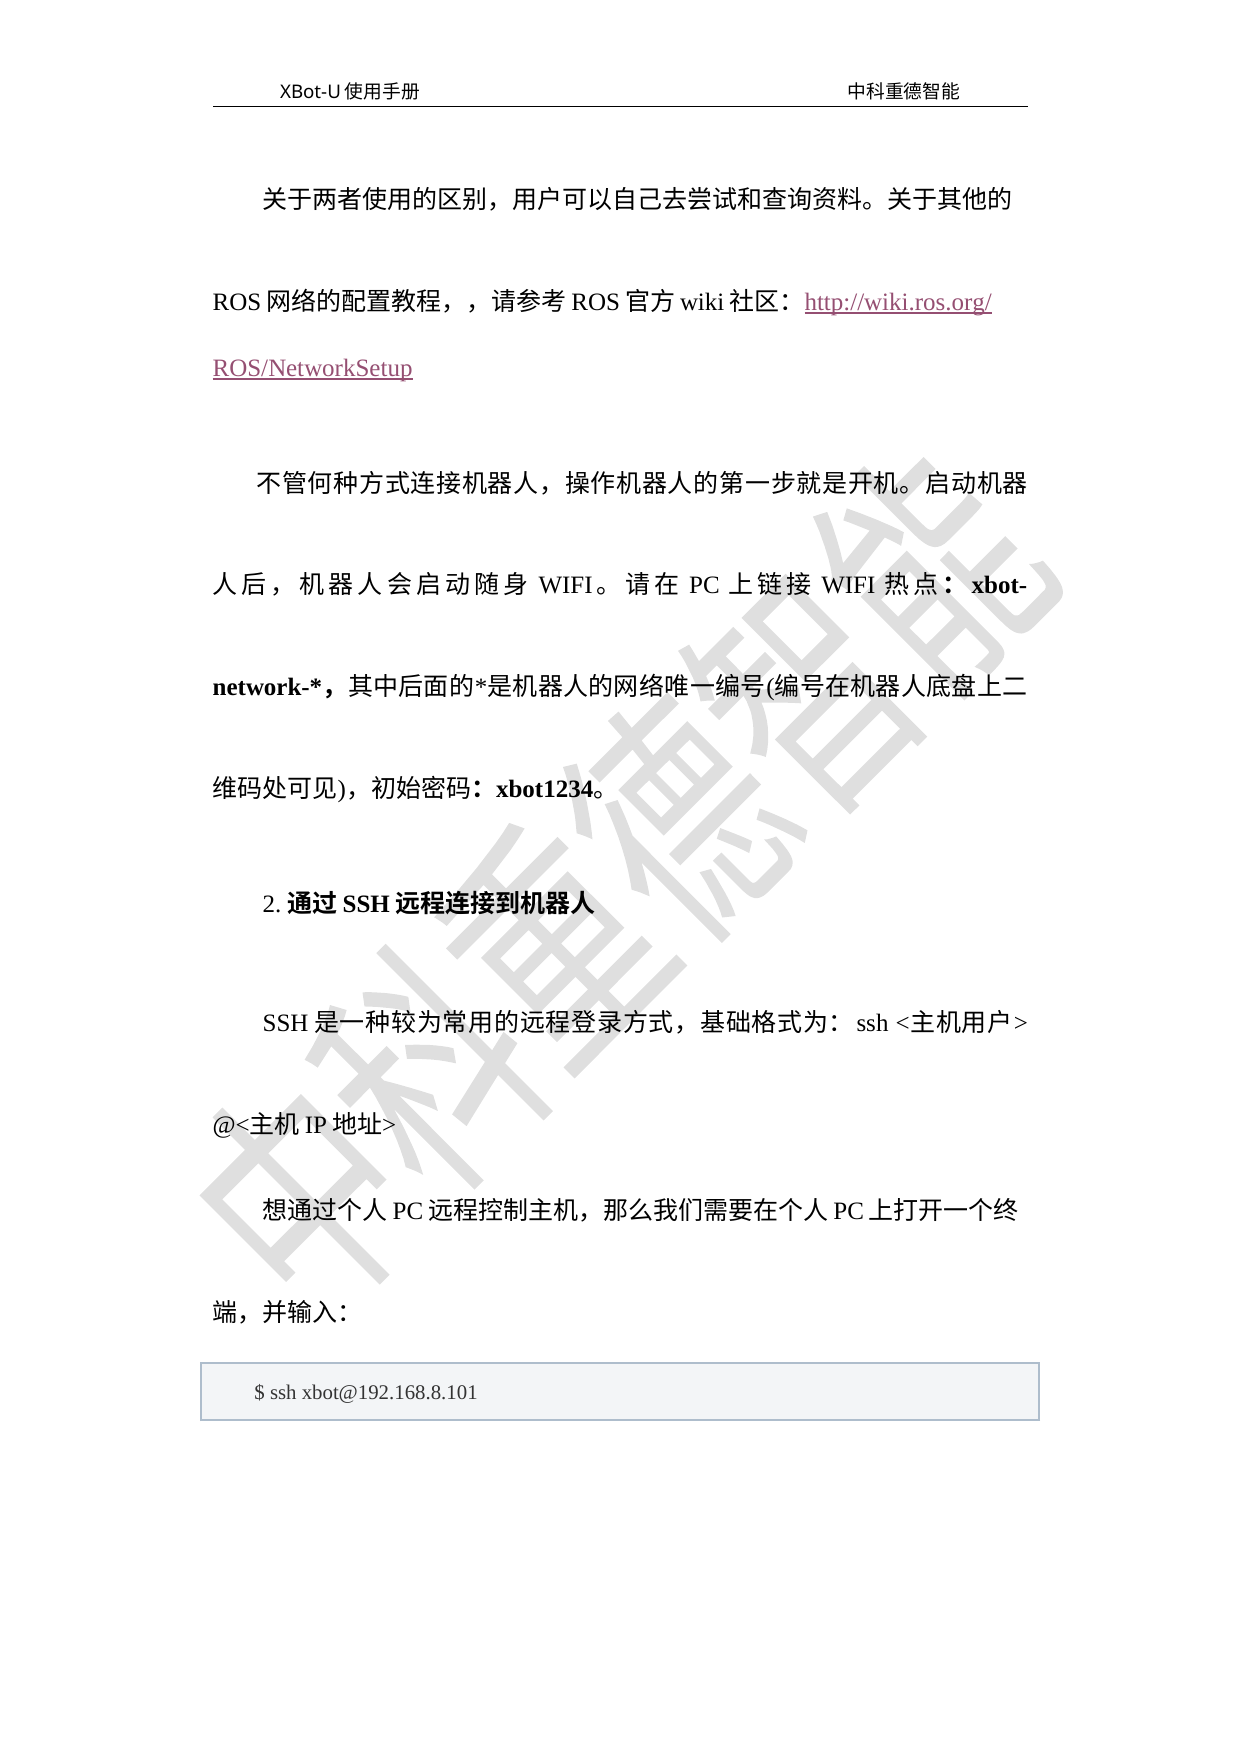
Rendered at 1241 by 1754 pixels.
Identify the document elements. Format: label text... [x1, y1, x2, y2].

text 关于两者使用的区别，用户可以自己去尝试和查询资料。关于其他的ROS网络的配置教程，，请参考ROS官方wiki社区：http://wiki.ros.org/ROS/NetworkSetup [212, 164, 1028, 384]
list 通过SSH远程连接到机器人 [262, 868, 1042, 936]
text 不管何种方式连接机器人，操作机器人的第一步就是开机。启动机器人后，机器人会启动随身WIFI。请在PC上链接WIFI热点：xbot-network-*，其中后面的*是机器人的网络唯一编号(编号在机器人底盘上二维码处可见)，初始密码：xbot1234。 [212, 447, 1028, 821]
text SSH是一种较为常用的远程登录方式，基础格式为：ssh <主机用户>@<主机IP地址> [212, 986, 1028, 1156]
text 想通过个人PC远程控制主机，那么我们需要在个人PC上打开一个终端，并输入： [212, 1174, 1028, 1344]
text $ ssh xbot@192.168.8.101 [202, 1364, 1038, 1419]
